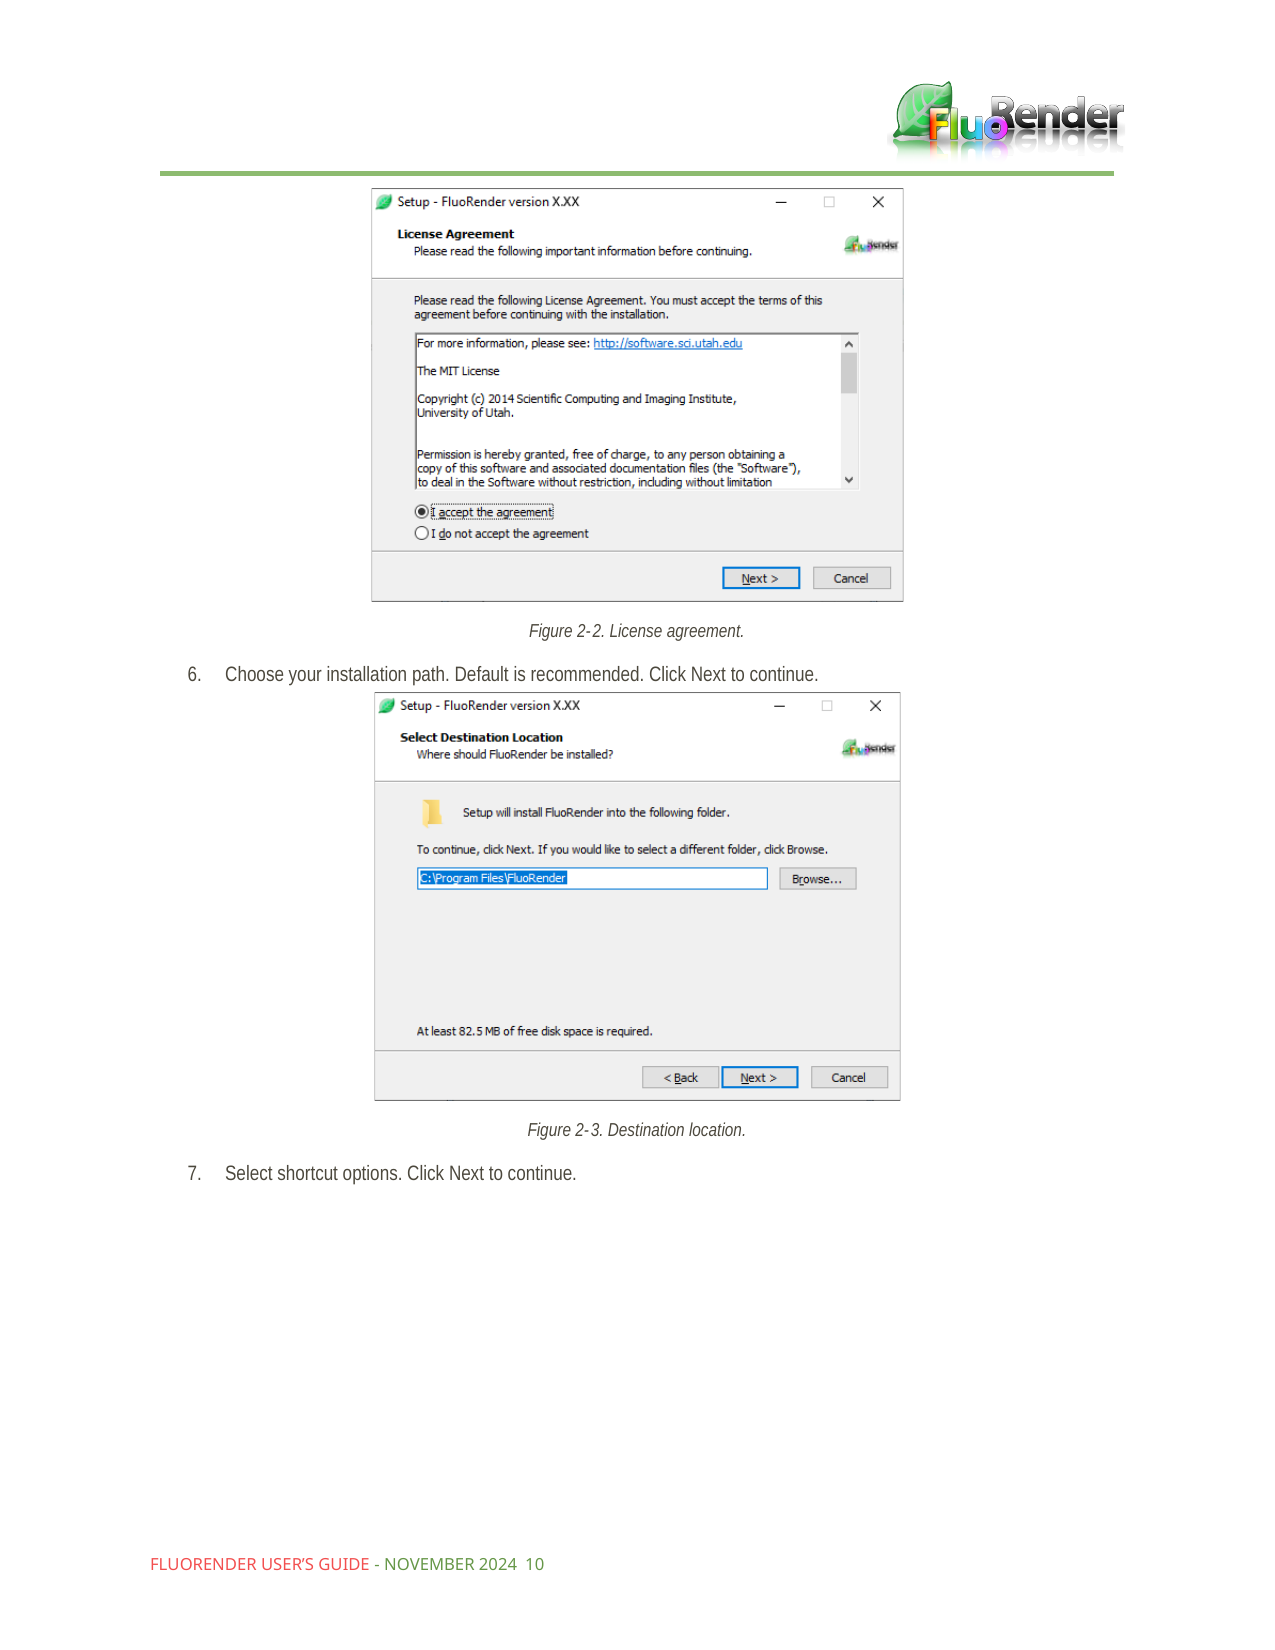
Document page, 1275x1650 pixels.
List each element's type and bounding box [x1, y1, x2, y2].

picture [371, 188, 904, 602]
picture [374, 692, 901, 1101]
picture [887, 75, 1125, 165]
